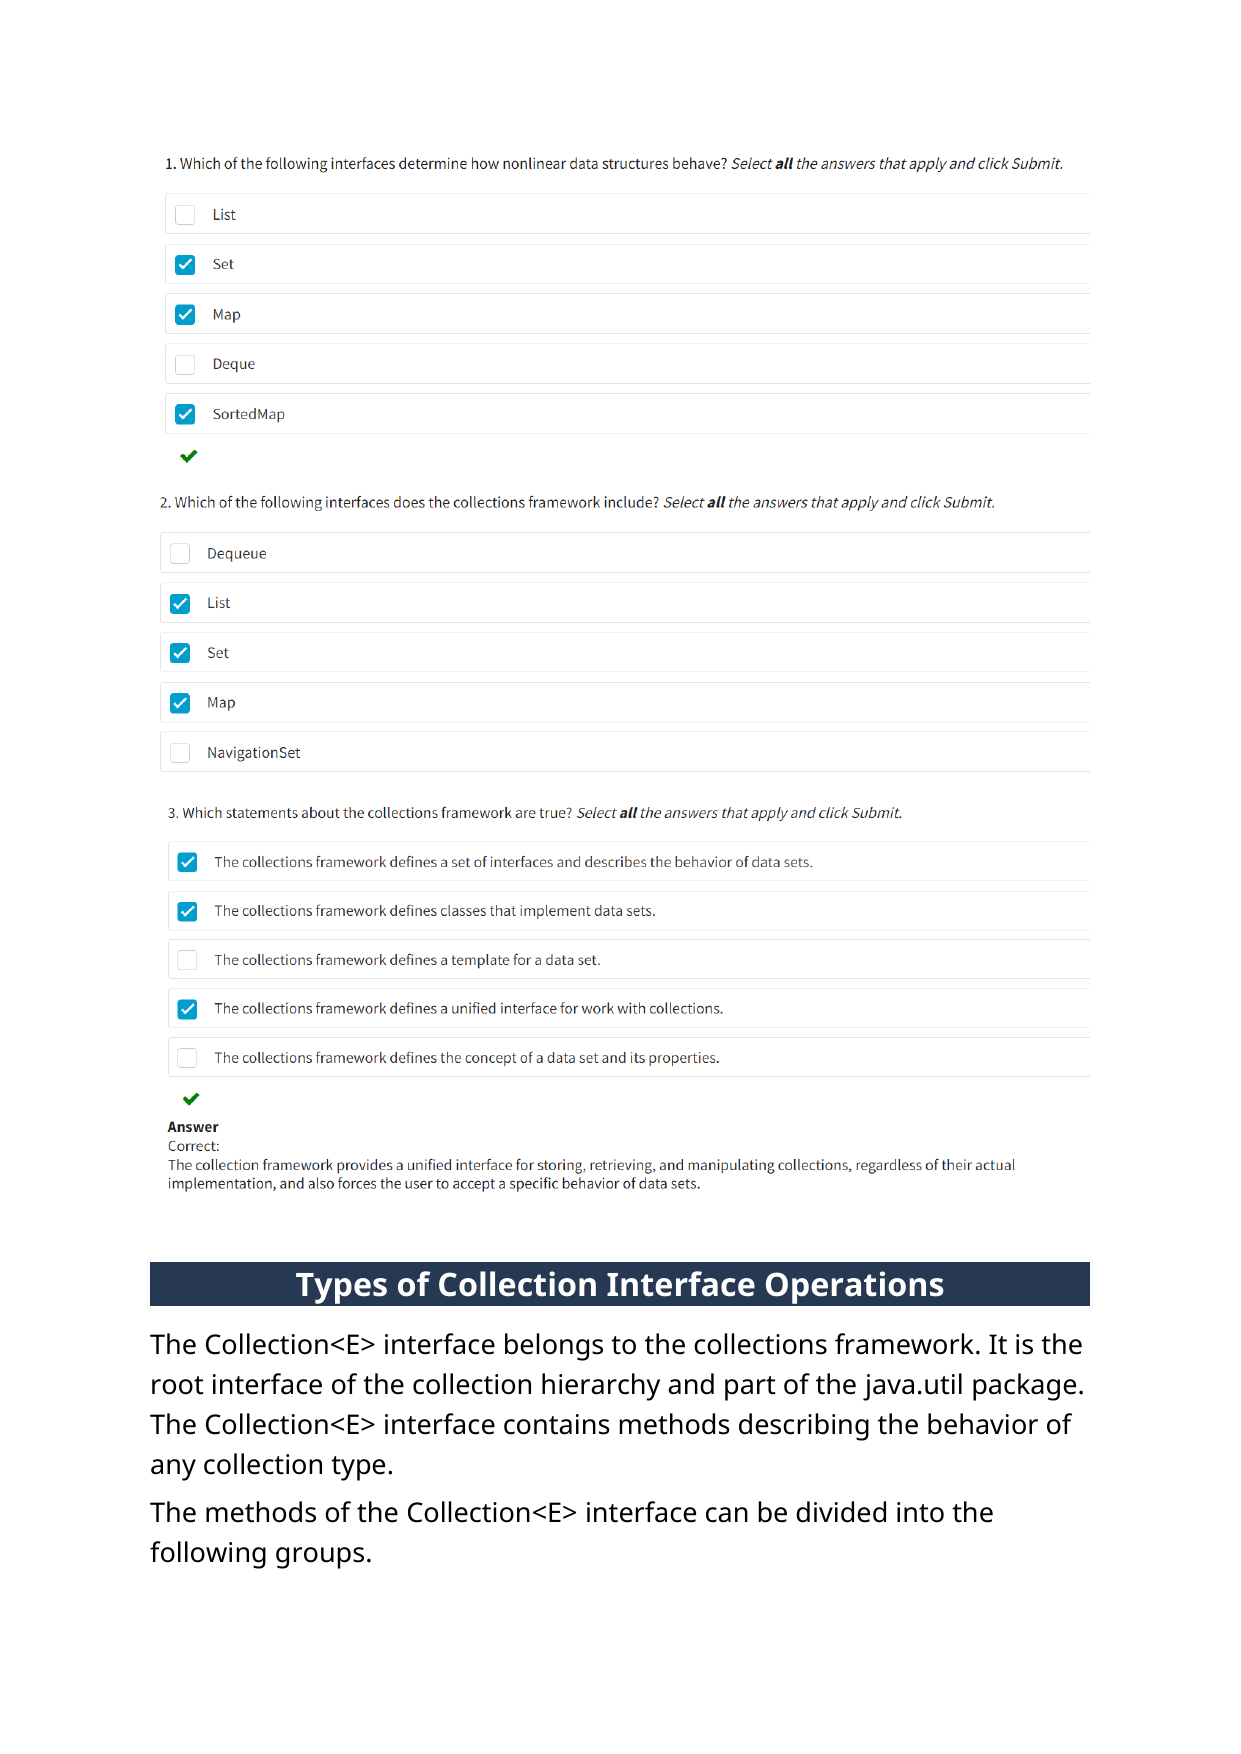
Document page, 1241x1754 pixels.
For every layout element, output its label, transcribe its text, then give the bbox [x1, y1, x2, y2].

picture [150, 150, 1091, 466]
text Types of Collection Interface Operations [150, 1262, 1090, 1306]
picture [150, 797, 1091, 1197]
text The Collection<E> interface belongs to the collections framework. It is the root interface of the collection hierarchy and part of the java.util package. The Collection<E> interface contains methods describing the behavior of any collection type. [150, 1322, 1090, 1482]
text The methods of the Collection<E> interface can be divided into the following groups. [150, 1490, 1090, 1570]
picture [150, 484, 1091, 779]
